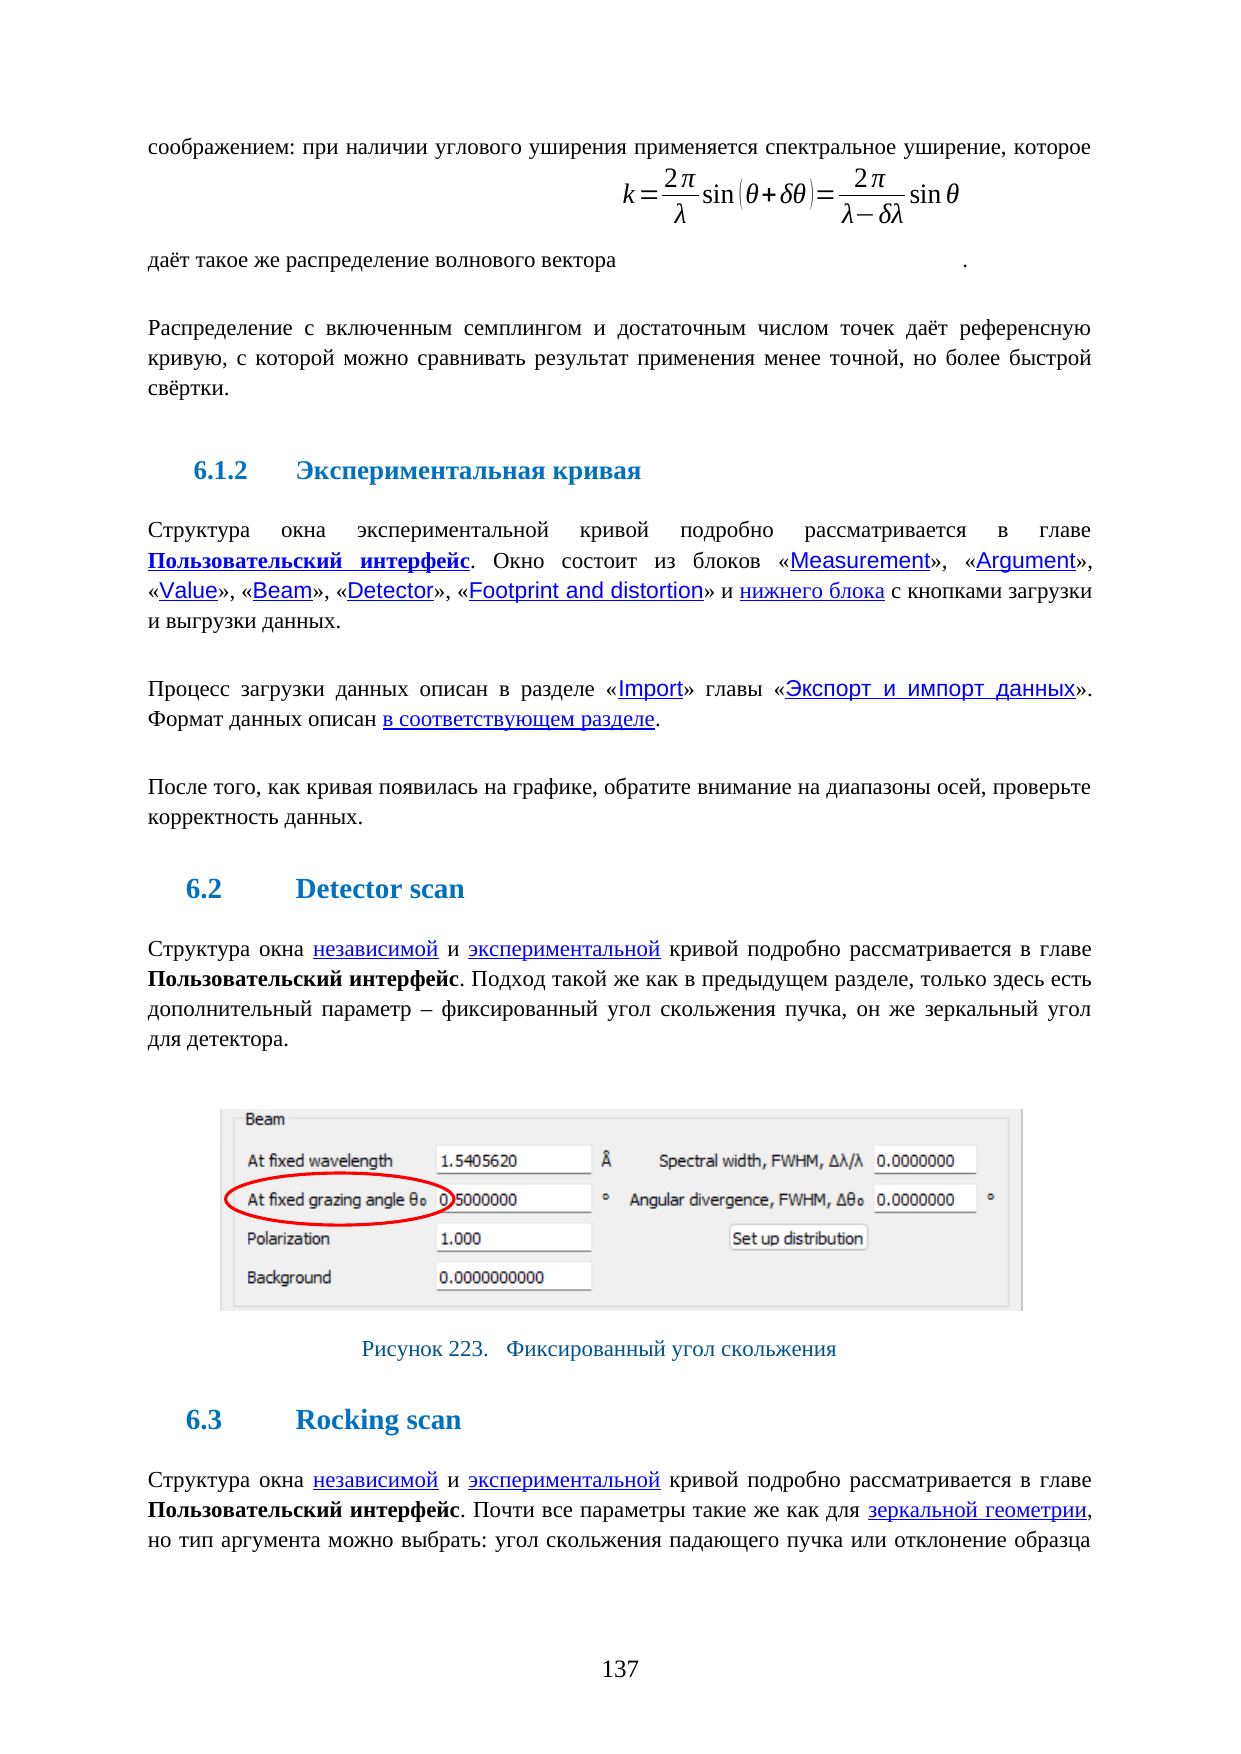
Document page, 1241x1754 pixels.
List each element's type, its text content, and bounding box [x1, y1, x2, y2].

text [148, 133, 1093, 272]
text Процесс загрузки данных описан в разделе «Import» главы «Экспорт и импорт данных». Формат данных описан в соответствующем разделе. [148, 675, 1093, 732]
picture [220, 1109, 1023, 1311]
text Структура окна независимой и экспериментальной кривой подробно рассматривается в главе Пользовательский интерфейс. Подход такой же как в предыдущем разделе, только здесь есть дополнительный параметр – фиксированный угол скольжения пучка, он же зеркальный угол для детектора. [148, 934, 1093, 1052]
text После того, как кривая появилась на графике, обратите внимание на диапазоны осей, проверьте корректность данных. [148, 773, 1093, 830]
subtitle Экспериментальная кривая [193, 454, 1093, 485]
subtitle Rocking scan [155, 1402, 1093, 1436]
subtitle Detector scan [155, 871, 1093, 904]
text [148, 1466, 1093, 1553]
text Структура окна экспериментальной кривой подробно рассматривается в главе Пользовательский интерфейс. Окно состоит из блоков «Measurement», «Argument», «Value», «Beam», «Detector», «Footprint and distortion» и нижнего блока с кнопками загрузки и выгрузки данных. [148, 517, 1093, 634]
text Распределение с включенным семплингом и достаточным числом точек даёт референсную кривую, с которой можно сравнивать результат применения менее точной, но более быстрой свёртки. [148, 313, 1093, 400]
